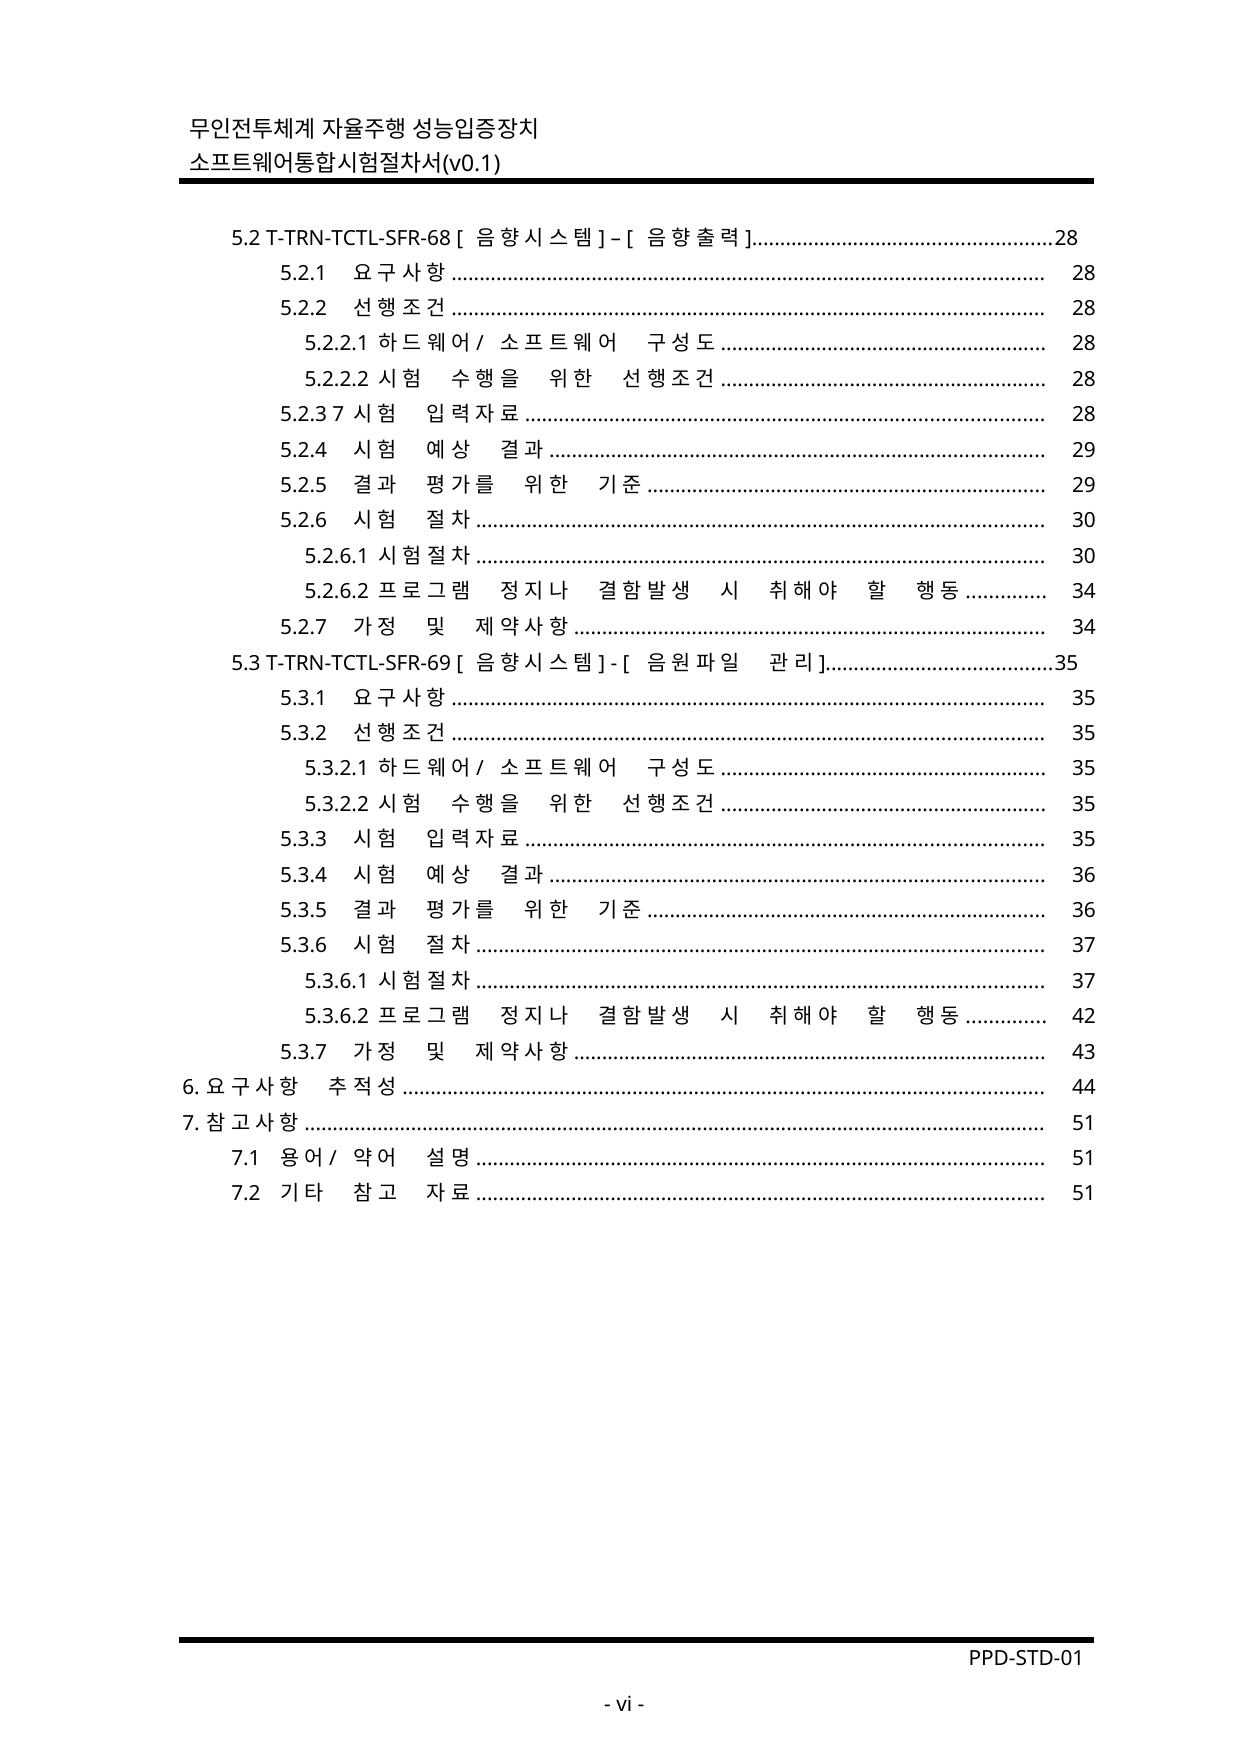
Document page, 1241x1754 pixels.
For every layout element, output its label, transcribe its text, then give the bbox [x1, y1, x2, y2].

text 5.2.2 선행조건 28 [263, 289, 1088, 325]
text 5.3.3 시험 입력자료 35 [263, 821, 1088, 856]
text 5.3.2 선행조건 35 [263, 714, 1088, 750]
text 5.3.5 결과 평가를 위한 기준 36 [263, 892, 1088, 927]
text 5.3 T-TRN-TCTL-SFR-69 [음향시스템] - [음원파일 관리] 35 [223, 644, 1088, 679]
text 6. 요구사항 추적성 44 [182, 1069, 1088, 1104]
text 5.3.6.2 프로그램 정지나 결함발생 시 취해야 할 행동 42 [304, 998, 1088, 1033]
text 5.3.2.1 하드웨어/소프트웨어 구성도 35 [304, 750, 1088, 785]
text 5.2 T-TRN-TCTL-SFR-68 [음향시스템] – [음향출력] 28 [223, 184, 1088, 254]
text 5.2.7 가정 및 제약사항 34 [263, 608, 1088, 644]
text 5.2.6.1 시험절차 30 [304, 537, 1088, 573]
text 5.2.6 시험 절차 30 [263, 502, 1088, 537]
text 5.2.2.1 하드웨어/소프트웨어 구성도 28 [304, 325, 1088, 360]
text 5.3.6 시험 절차 37 [263, 927, 1088, 962]
text 5.2.6.2 프로그램 정지나 결함발생 시 취해야 할 행동 34 [304, 573, 1088, 608]
text 5.2.4 시험 예상 결과 29 [263, 431, 1088, 467]
text 5.3.2.2 시험 수행을 위한 선행조건 35 [304, 785, 1088, 821]
text 5.2.2.2 시험 수행을 위한 선행조건 28 [304, 360, 1088, 396]
text 5.3.4 시험 예상 결과 36 [263, 856, 1088, 892]
text 5.3.1 요구사항 35 [263, 679, 1088, 714]
text 7.2 기타 참고 자료 51 [223, 1175, 1088, 1210]
text 7.1 용어/약어 설명 51 [223, 1139, 1088, 1175]
text 5.3.6.1 시험절차 37 [304, 962, 1088, 998]
text 5.2.3 7시험 입력자료 28 [263, 396, 1088, 431]
text 5.2.1 요구사항 28 [263, 254, 1088, 289]
text 5.3.7 가정 및 제약사항 43 [263, 1033, 1088, 1069]
text 5.2.5 결과 평가를 위한 기준 29 [263, 467, 1088, 502]
text 7. 참고사항 51 [182, 1104, 1088, 1139]
